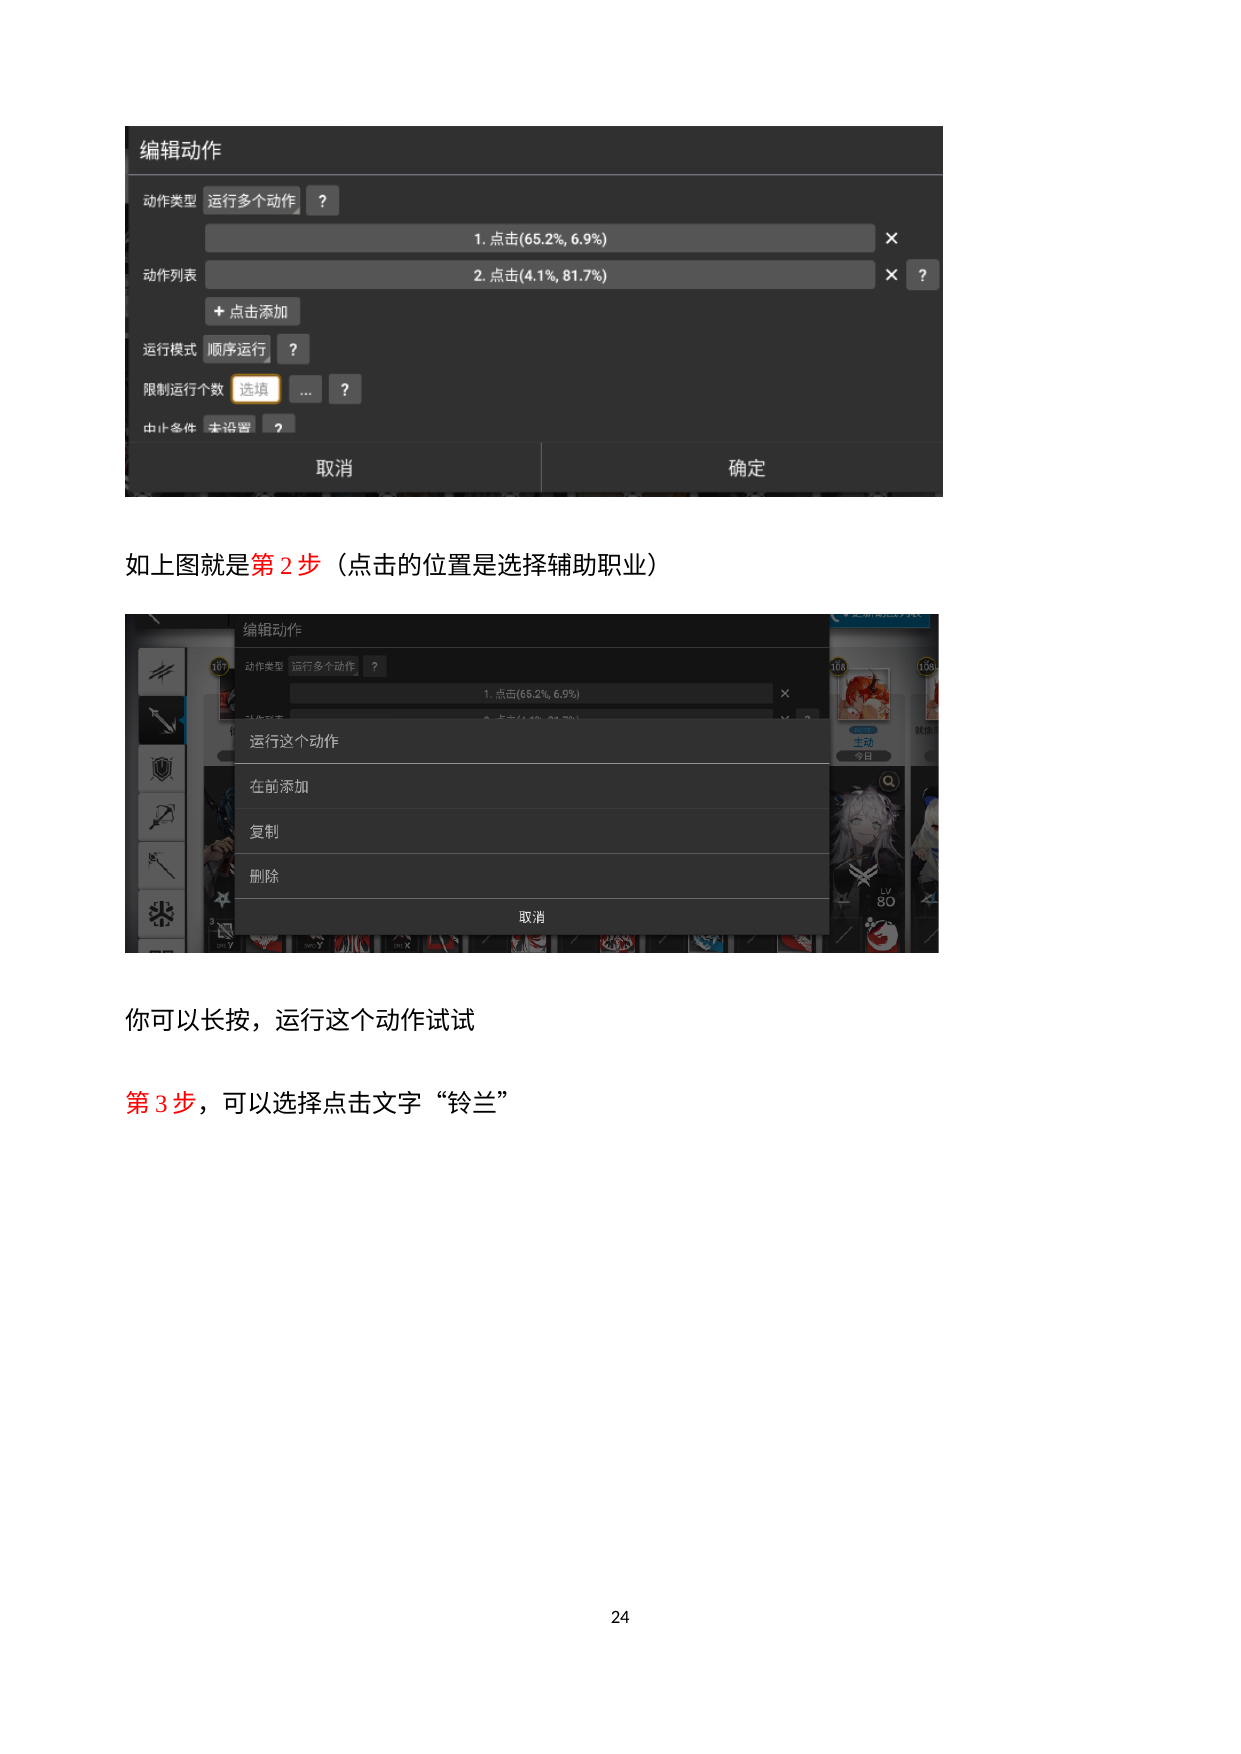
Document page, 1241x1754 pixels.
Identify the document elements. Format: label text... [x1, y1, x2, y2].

text 第3步，可以选择点击文字“铃兰” [75, 1069, 1165, 1134]
text 你可以长按，运行这个动作试试 [75, 986, 1165, 1051]
picture [125, 126, 943, 497]
text 如上图就是第2步（点击的位置是选择辅助职业） [75, 531, 1165, 596]
picture [125, 614, 939, 953]
